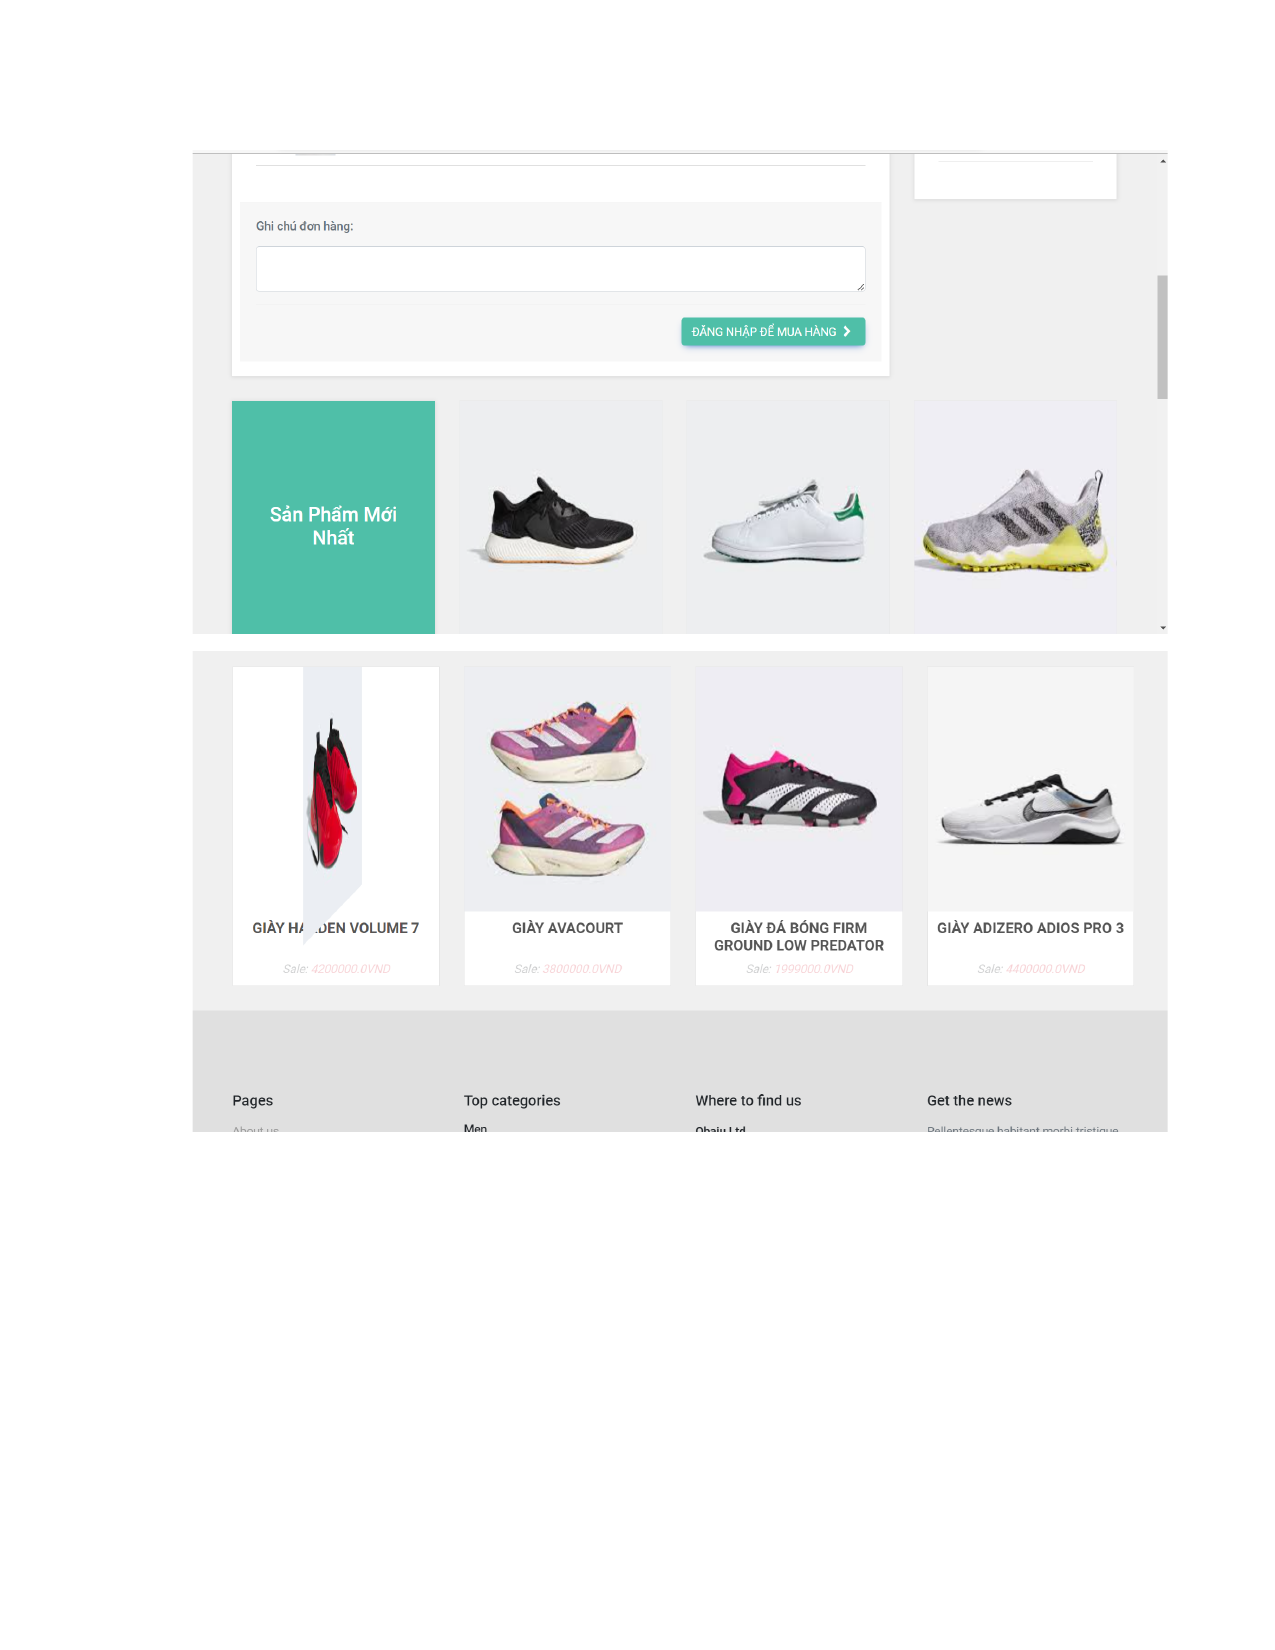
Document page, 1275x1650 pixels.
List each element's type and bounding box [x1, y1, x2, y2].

picture [192, 651, 1168, 1132]
picture [192, 150, 1168, 634]
